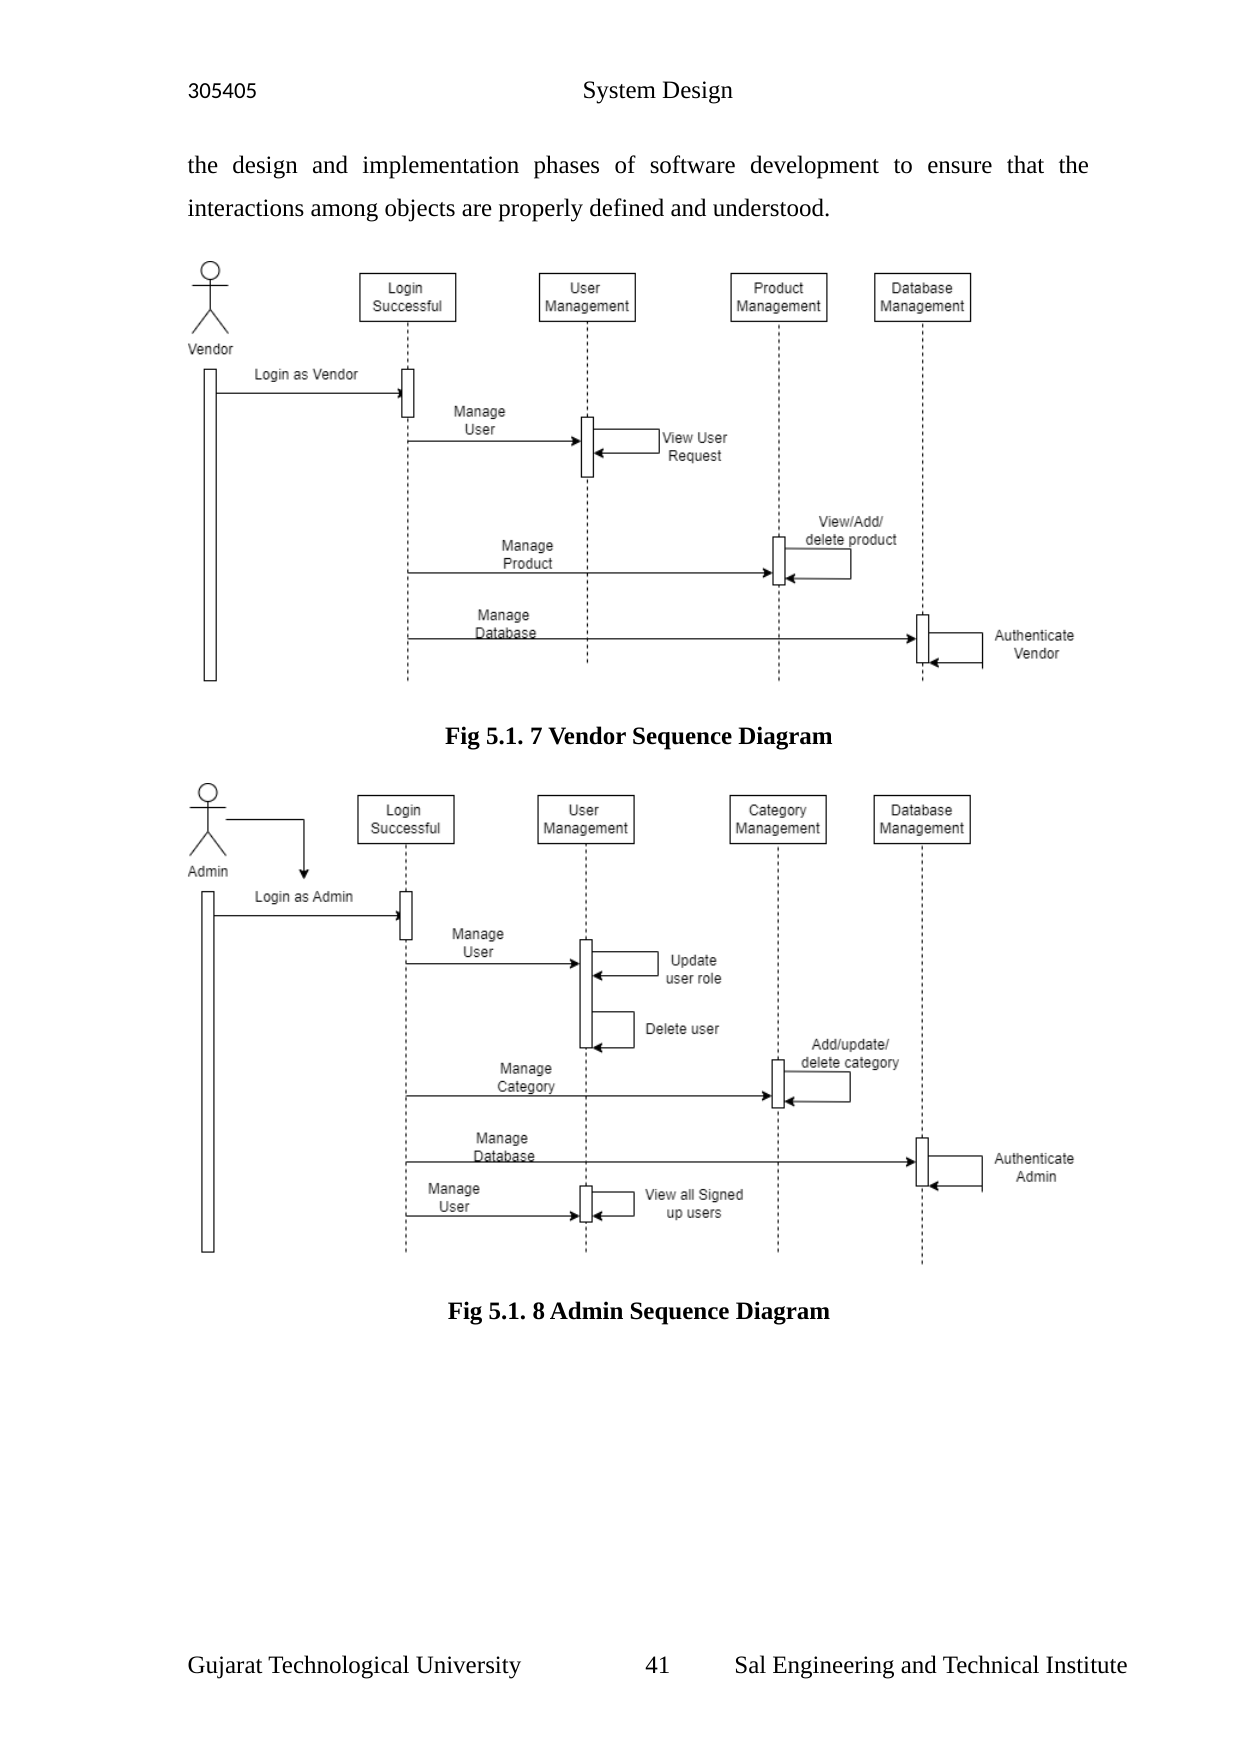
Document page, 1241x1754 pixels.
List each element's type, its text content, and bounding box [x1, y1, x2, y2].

picture [187, 783, 1091, 1266]
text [187, 150, 1090, 222]
picture [187, 261, 1091, 691]
